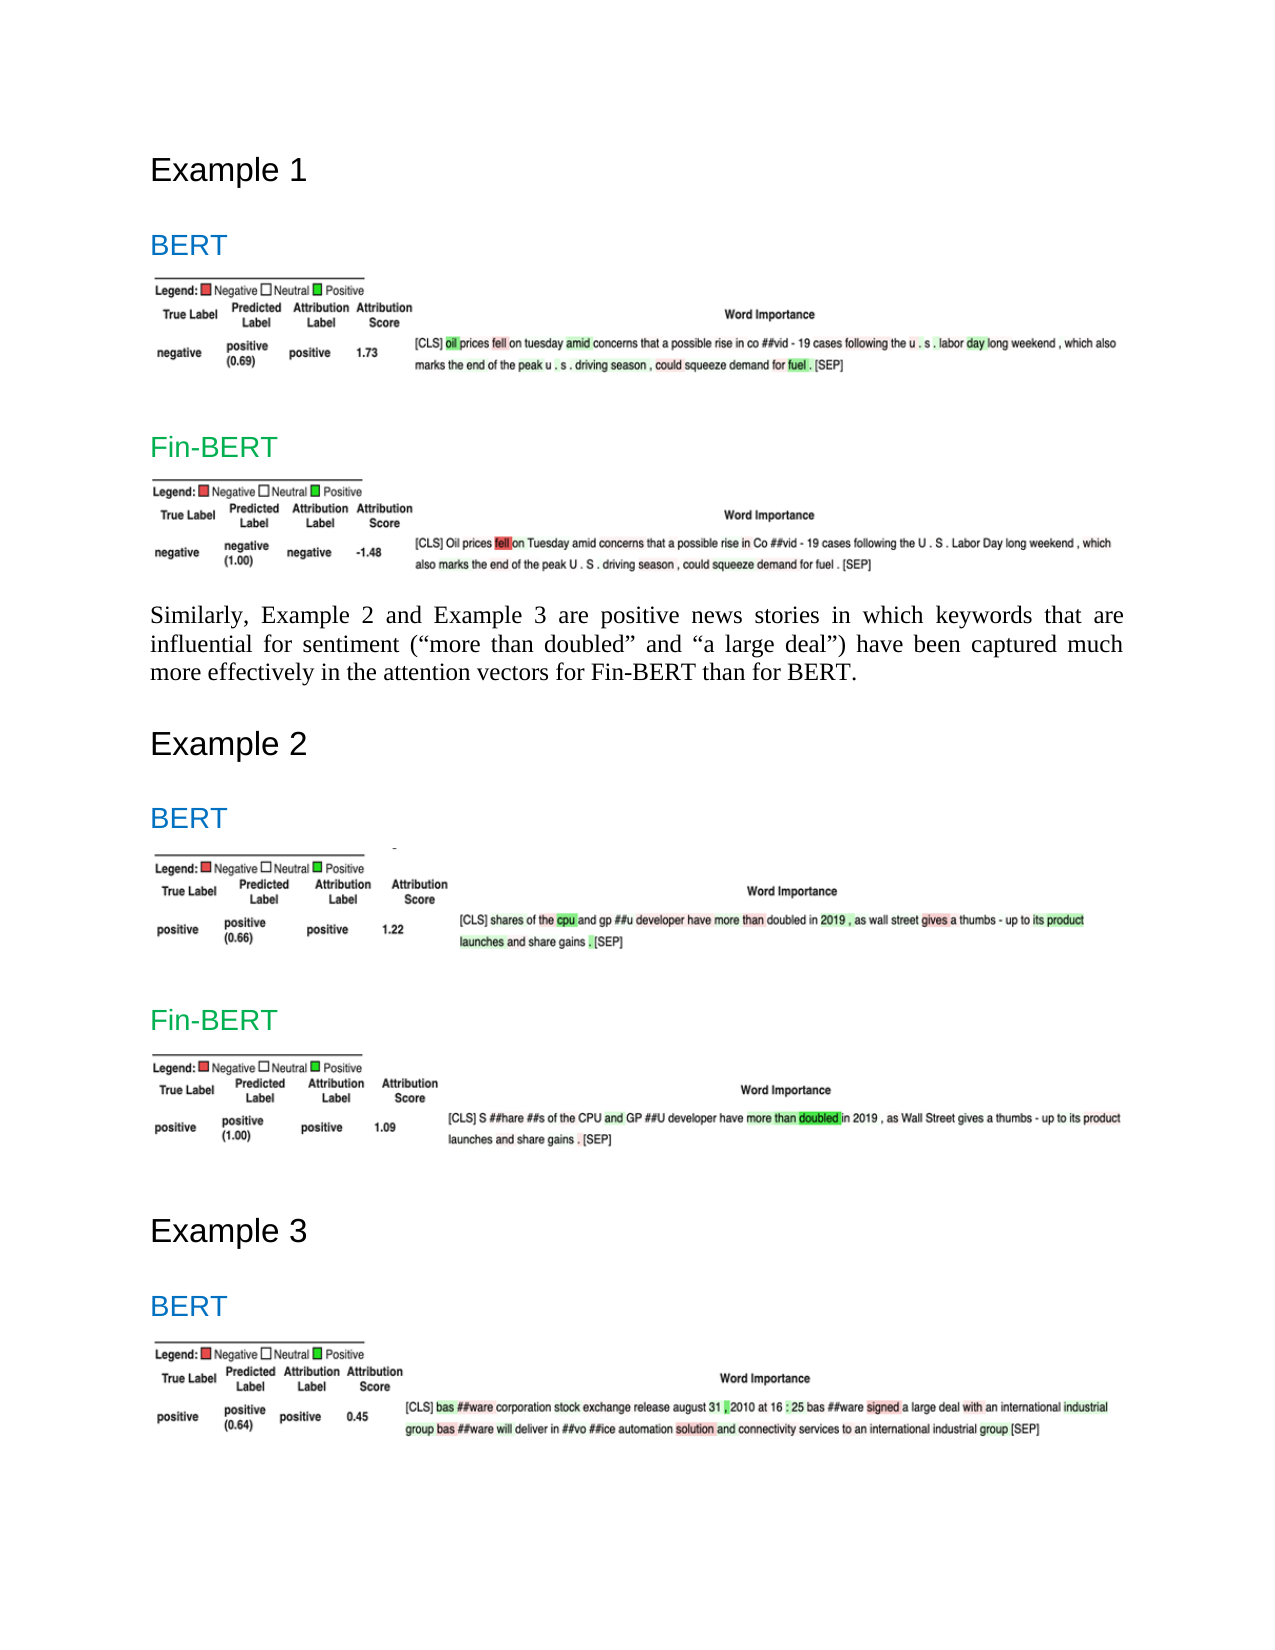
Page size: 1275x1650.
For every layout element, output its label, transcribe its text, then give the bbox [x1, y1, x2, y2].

picture [150, 848, 1125, 970]
subtitle Example 3 [150, 1211, 1125, 1249]
text Similarly, Example 2 and Example 3 are positive news stories in which keywords that are influential for sentiment (“more than doubled” and “a large deal”) have been captured much more effectively in the attention vectors for Fin-BERT than for BERT. [150, 600, 1125, 686]
picture [150, 1335, 1125, 1458]
picture [150, 476, 1125, 600]
subtitle Example 1 [150, 150, 1125, 188]
subtitle BERT [150, 801, 1125, 835]
subtitle Fin-BERT [150, 429, 1125, 463]
picture [150, 274, 1125, 397]
subtitle BERT [150, 227, 1125, 261]
picture [150, 1050, 1125, 1174]
subtitle BERT [150, 1288, 1125, 1322]
subtitle Example 2 [150, 724, 1125, 762]
subtitle Fin-BERT [150, 1003, 1125, 1037]
